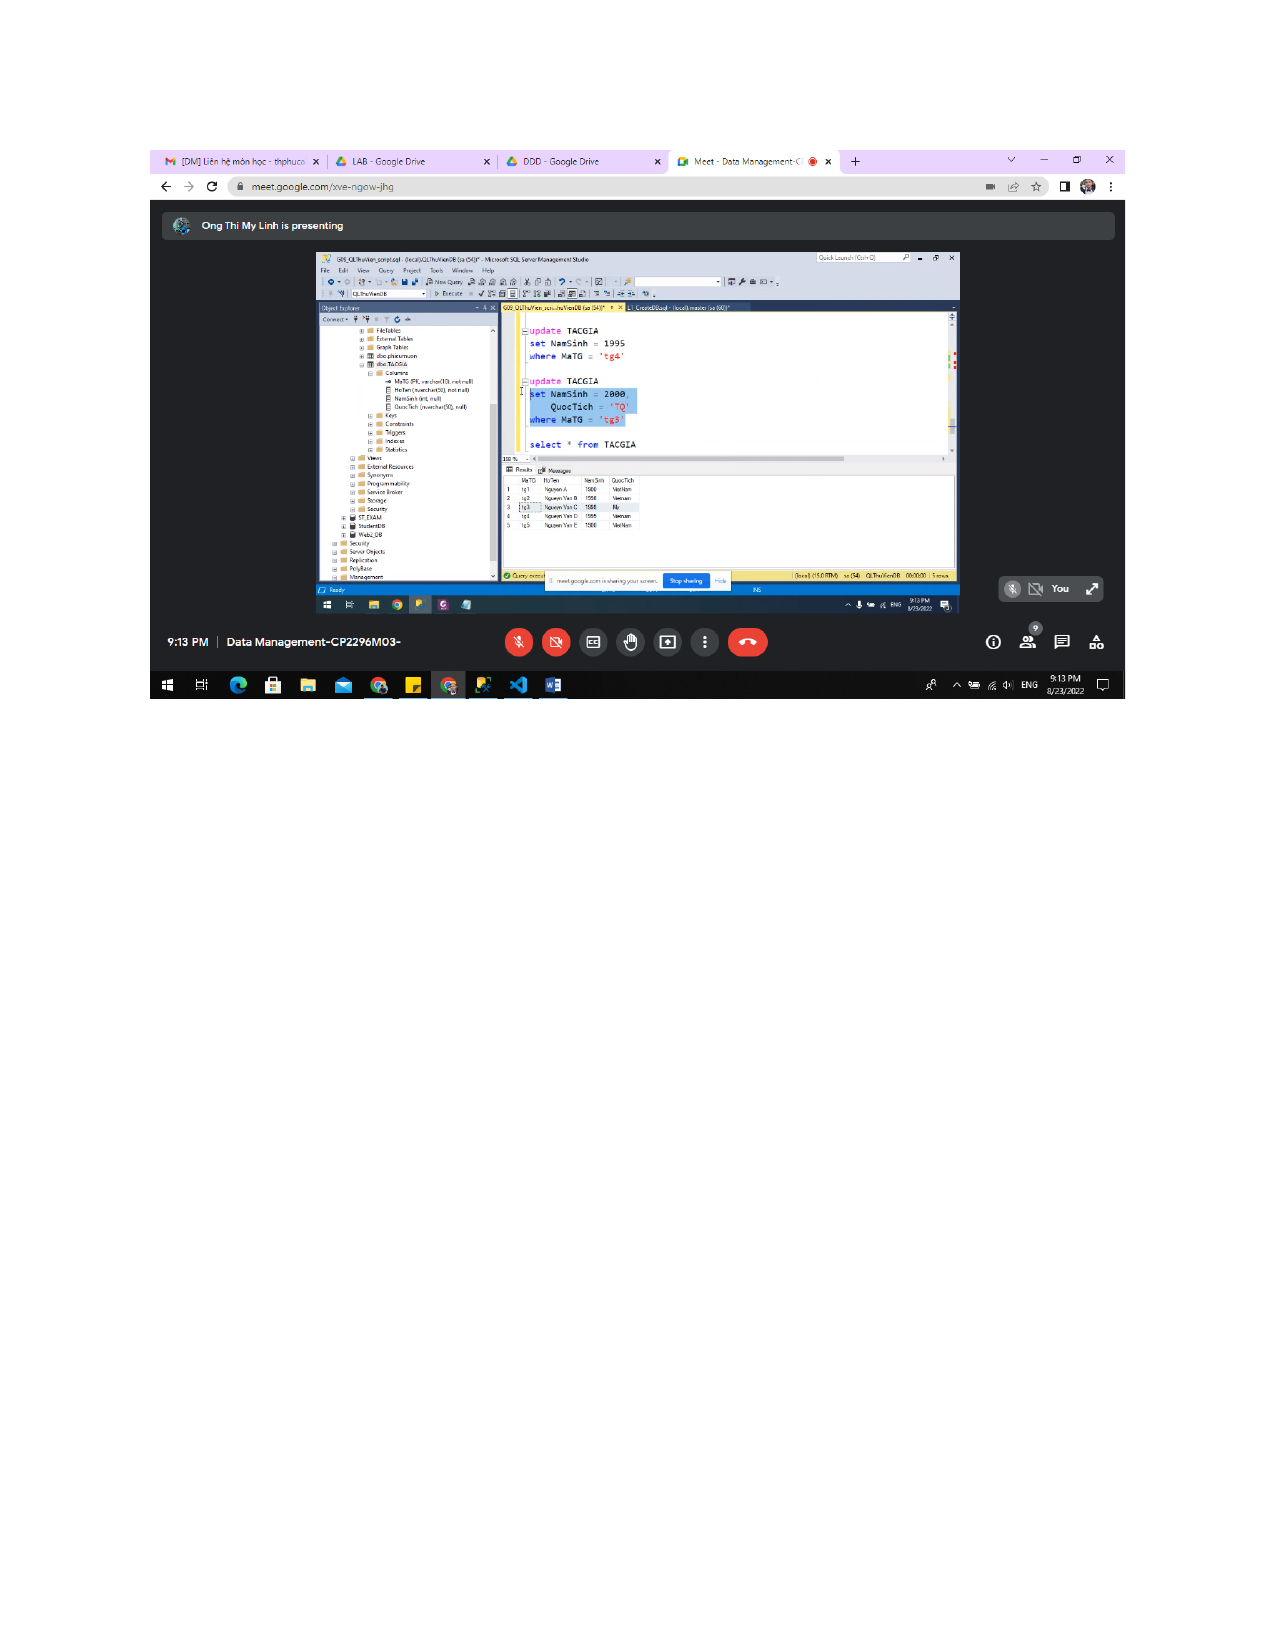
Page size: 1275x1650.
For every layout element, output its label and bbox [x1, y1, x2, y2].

picture [150, 150, 1125, 699]
